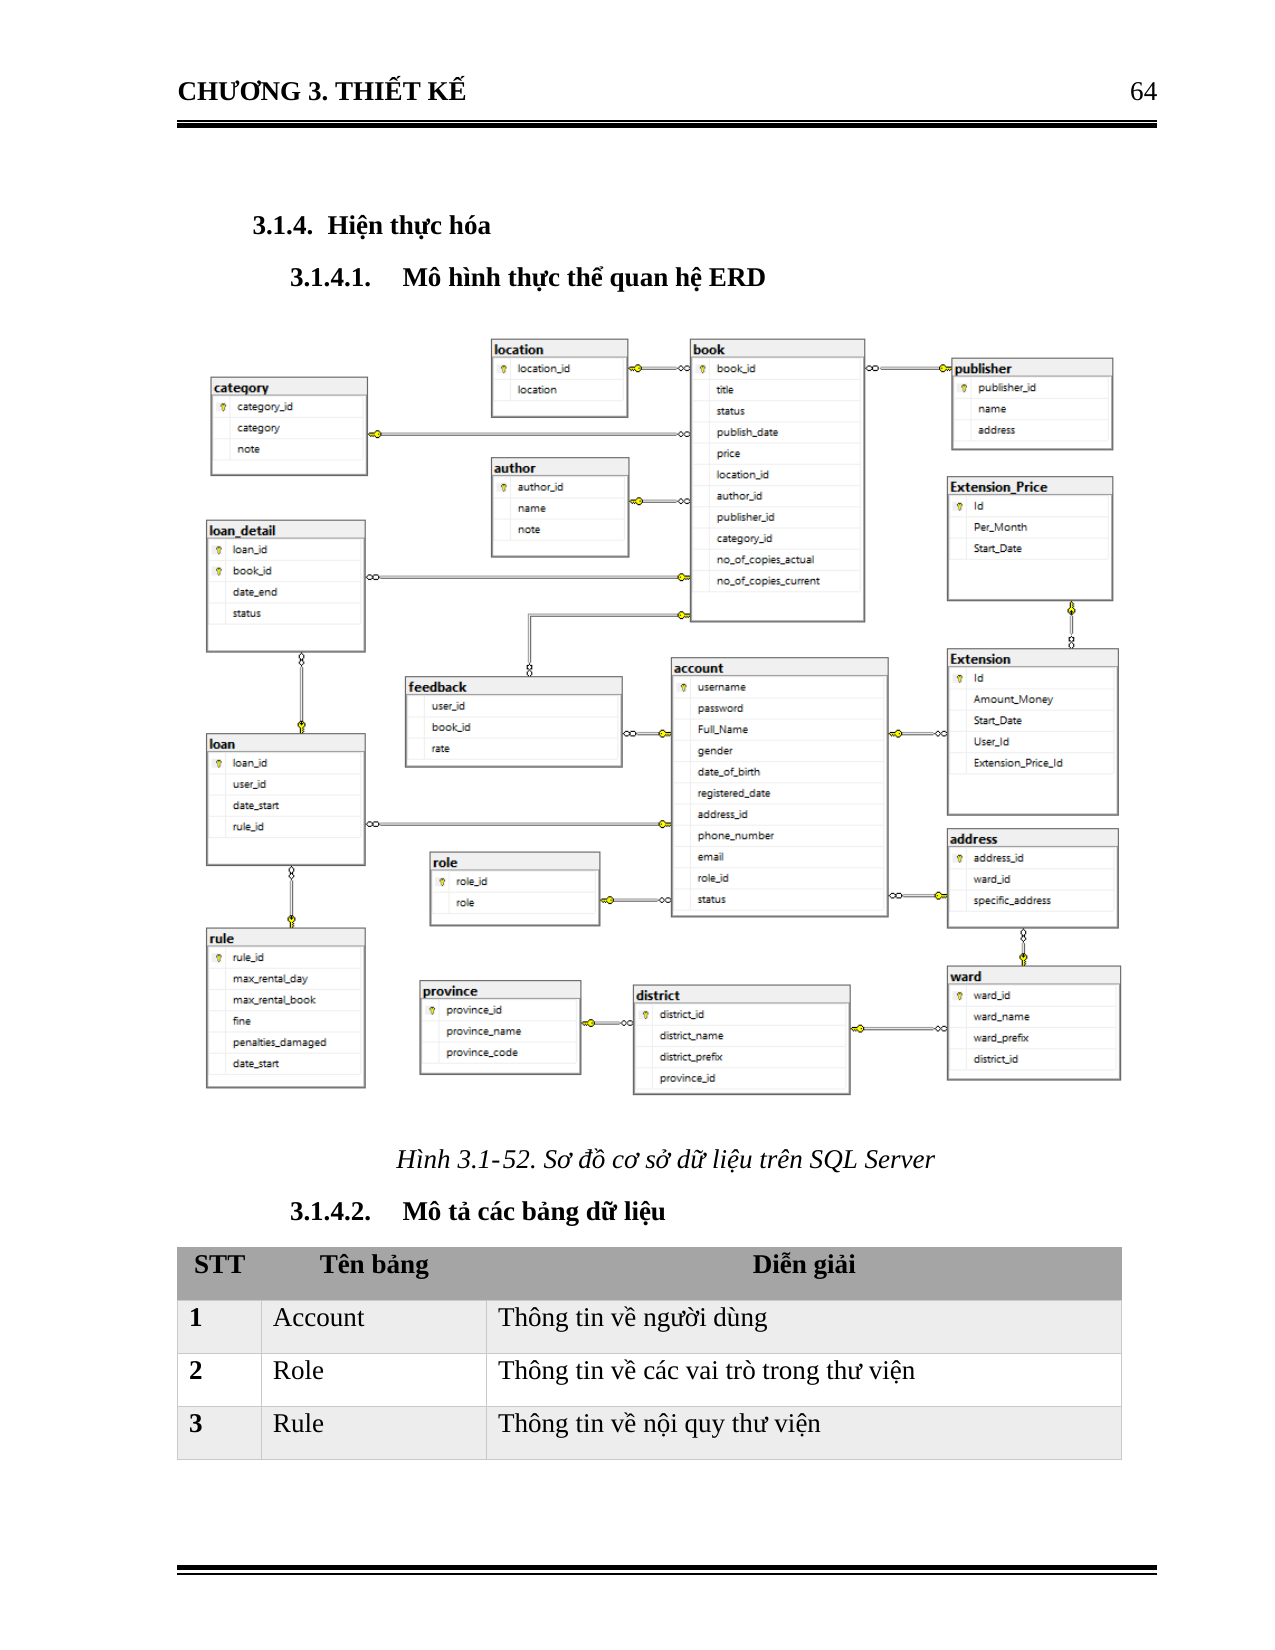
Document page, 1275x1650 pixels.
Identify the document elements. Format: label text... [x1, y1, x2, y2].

table_cell Thông tin về nội quy thư viện [487, 1407, 1121, 1459]
table_cell Account [262, 1301, 486, 1353]
table_header Tên bảng [262, 1248, 486, 1300]
table_cell 1 [178, 1301, 261, 1353]
table_cell Role [262, 1354, 486, 1406]
table_cell 3 [178, 1407, 261, 1459]
table_cell 2 [178, 1354, 261, 1406]
table_cell Rule [262, 1407, 486, 1459]
table_header STT [178, 1248, 261, 1300]
table_header Diễn giải [487, 1248, 1121, 1300]
table_cell Thông tin về các vai trò trong thư viện [487, 1354, 1121, 1406]
subtitle Mô hình thực thể quan hệ ERD [290, 261, 1157, 292]
subtitle Hiện thực hóa [252, 209, 1157, 240]
picture [177, 313, 1157, 1122]
table_cell Thông tin về người dùng [487, 1301, 1121, 1353]
subtitle Mô tả các bảng dữ liệu [290, 1195, 1157, 1226]
